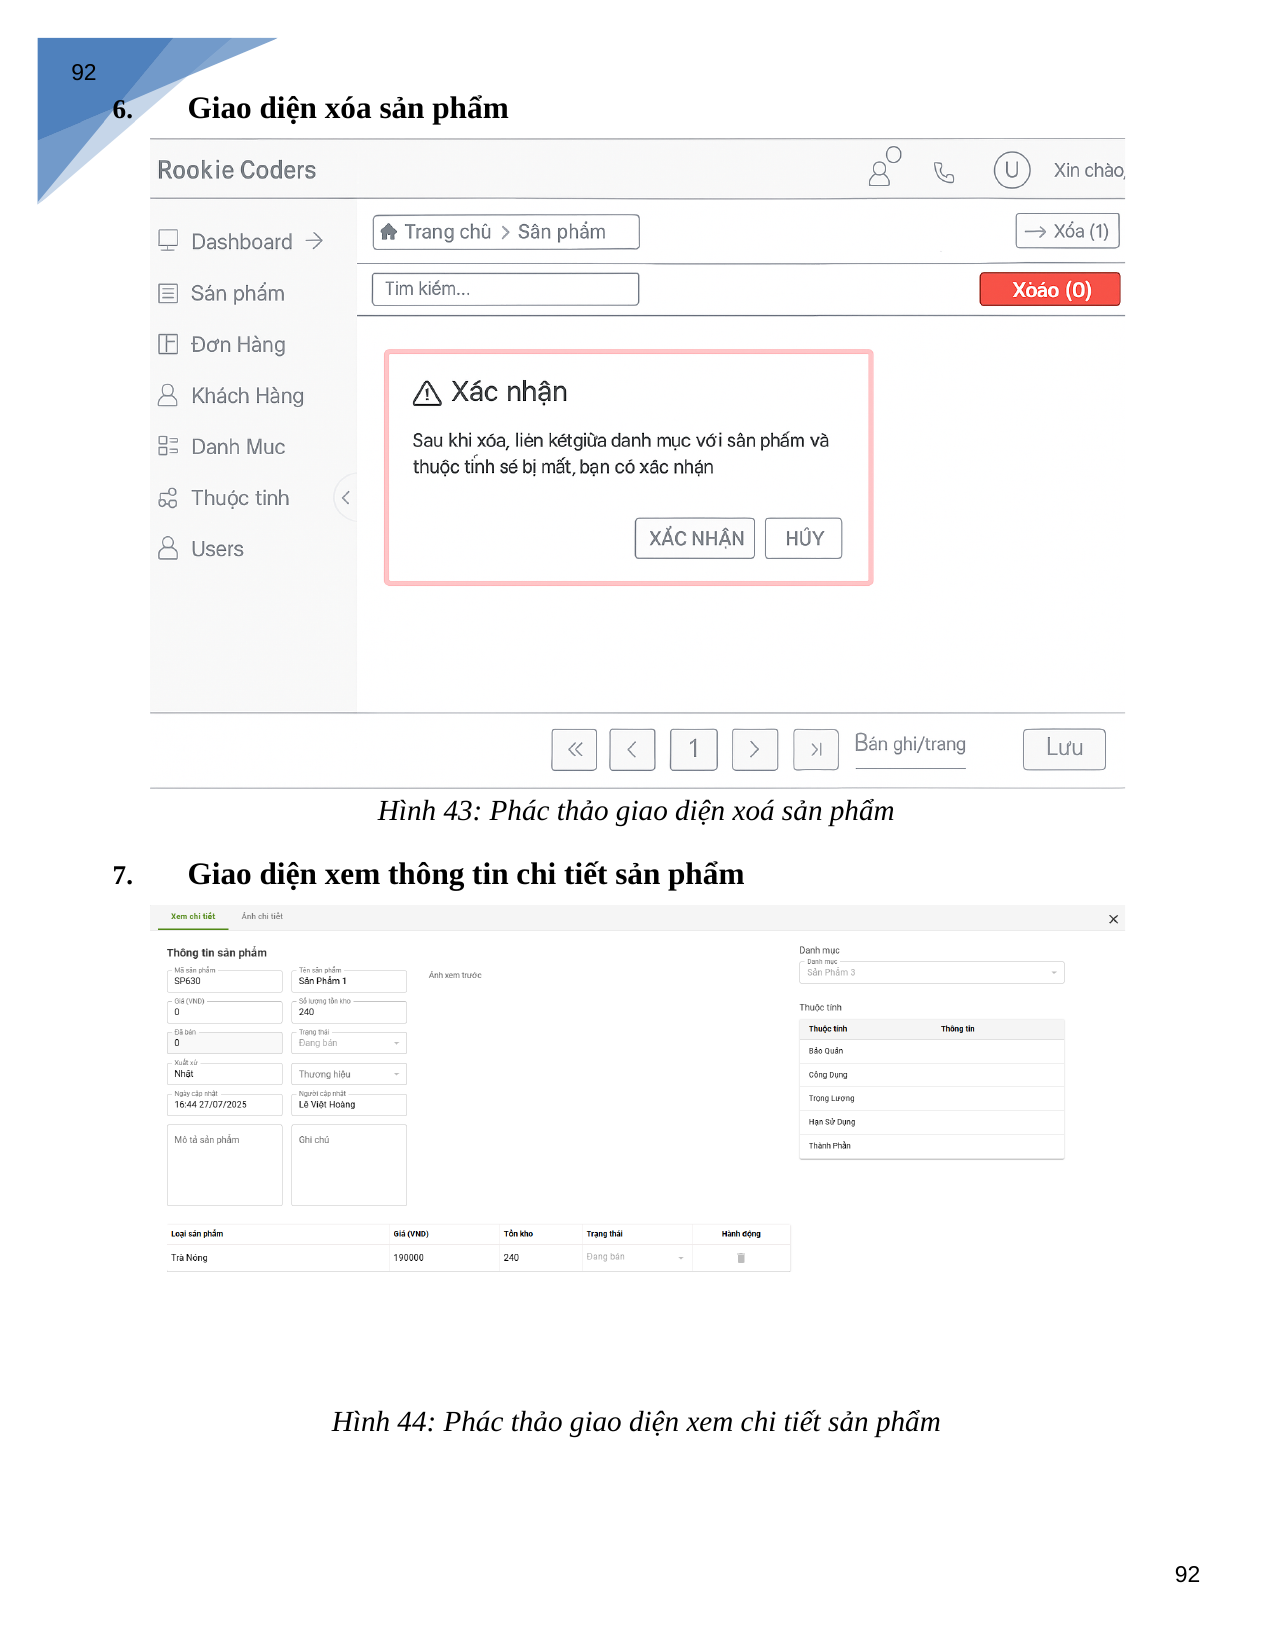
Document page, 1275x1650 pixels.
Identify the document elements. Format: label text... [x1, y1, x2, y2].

subtitle Giao diện xem thông tin chi tiết sản phẩm [112, 855, 1200, 891]
text Hình 44: Phác thảo giao diện xem chi tiết sản phẩm [75, 1404, 1200, 1438]
subtitle Giao diện xóa sản phẩm [112, 89, 1200, 125]
picture [150, 905, 1125, 1401]
picture [37, 37, 1125, 789]
text Hình 43: Phác thảo giao diện xoá sản phẩm [75, 793, 1200, 826]
